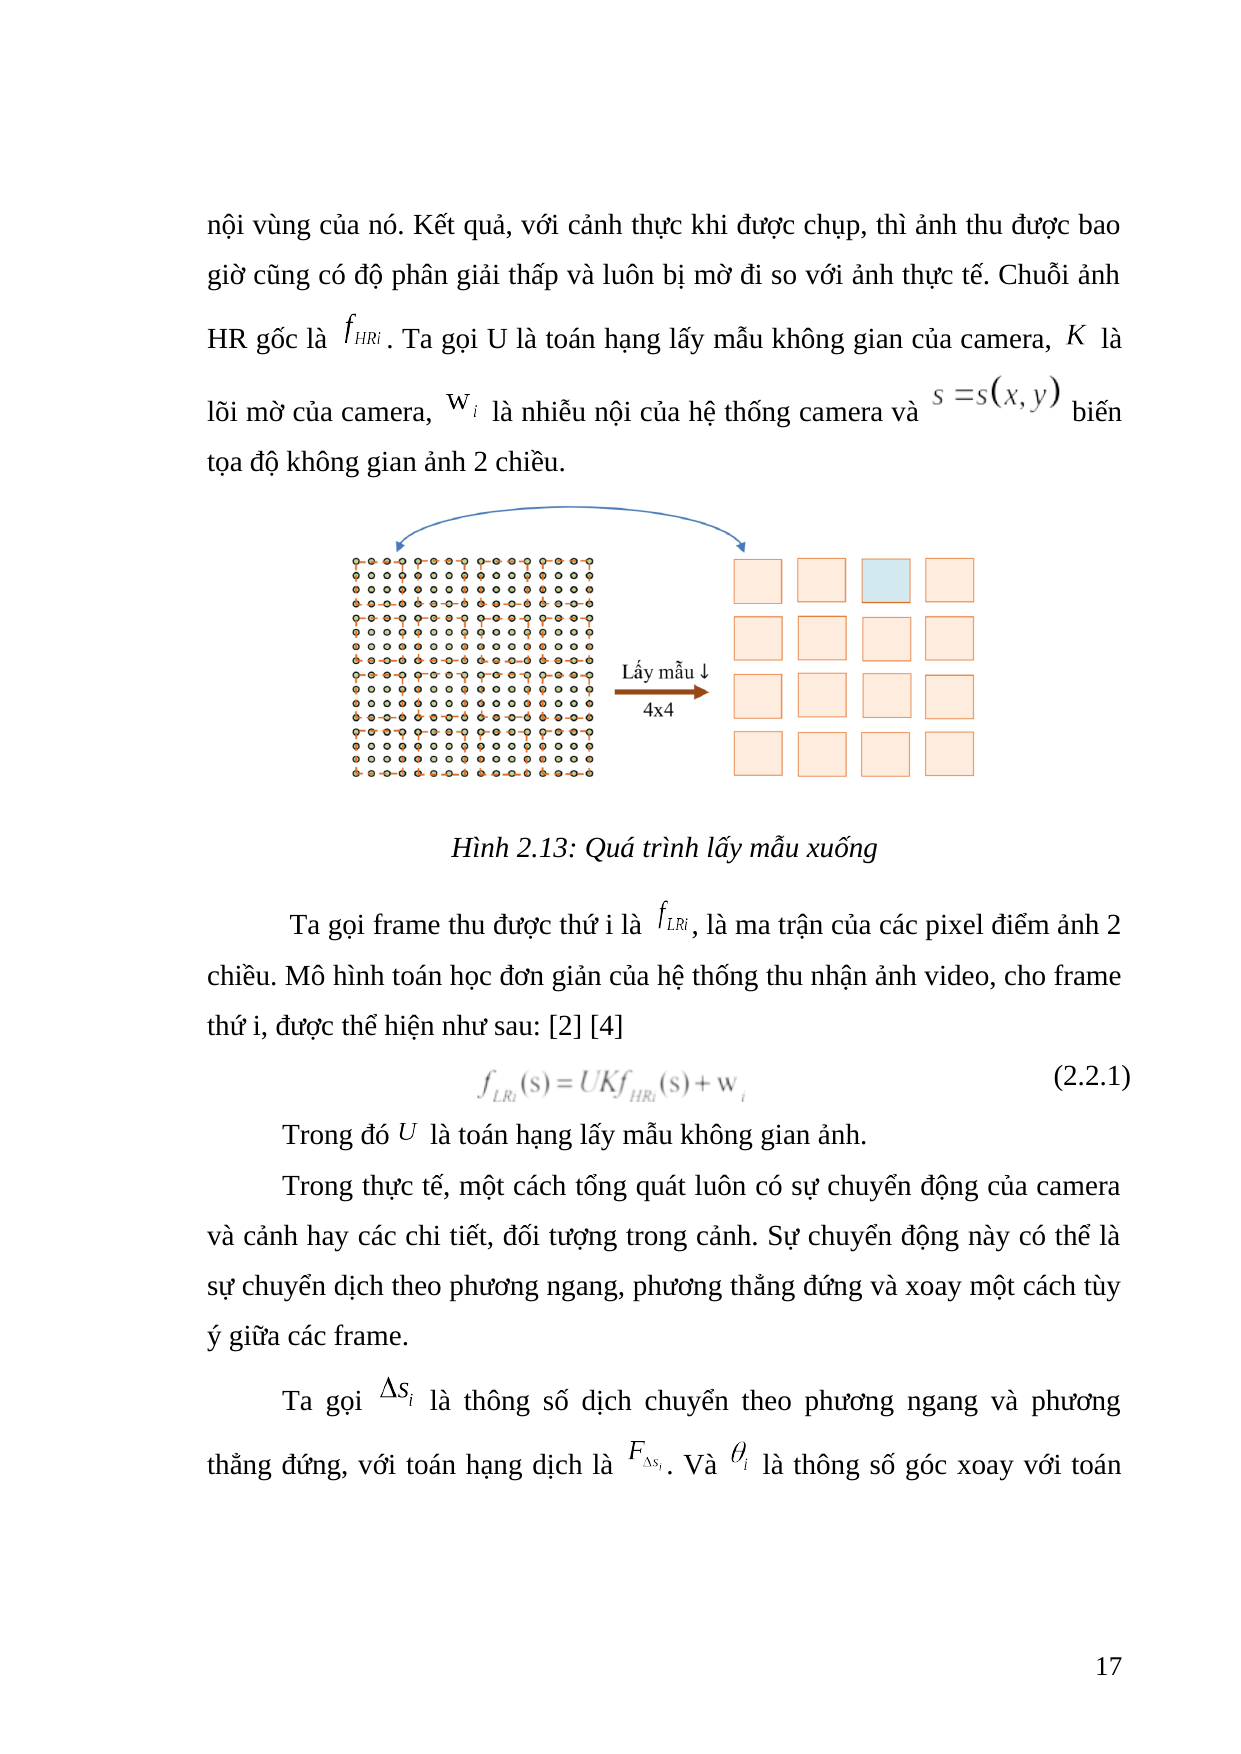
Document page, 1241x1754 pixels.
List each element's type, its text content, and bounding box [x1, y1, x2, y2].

text Trong đó là toán hạng lấy mẫu không gian ảnh. [207, 1117, 1122, 1151]
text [207, 207, 1122, 478]
table_header [196, 1058, 1022, 1117]
text Ta gọi frame thu được thứ i là , là ma trận của các pixel điểm ảnh 2 chiều. Mô hình toán học đơn giản của hệ thống thu nhận ảnh video, cho frame thứ i, được thể hiện như sau: [207, 893, 1122, 1041]
table_header (2.2.1) [1023, 1058, 1142, 1117]
text Trong thực tế, một cách tổng quát luôn có sự chuyển động của camera và cảnh hay các chi tiết, đối tượng trong cảnh. Sự chuyển động này có thể là sự chuyển dịch theo phương ngang, phương thẳng đứng và xoay một cách tùy ý giữa các frame. [207, 1168, 1122, 1352]
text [207, 1369, 1122, 1481]
picture [342, 494, 987, 789]
